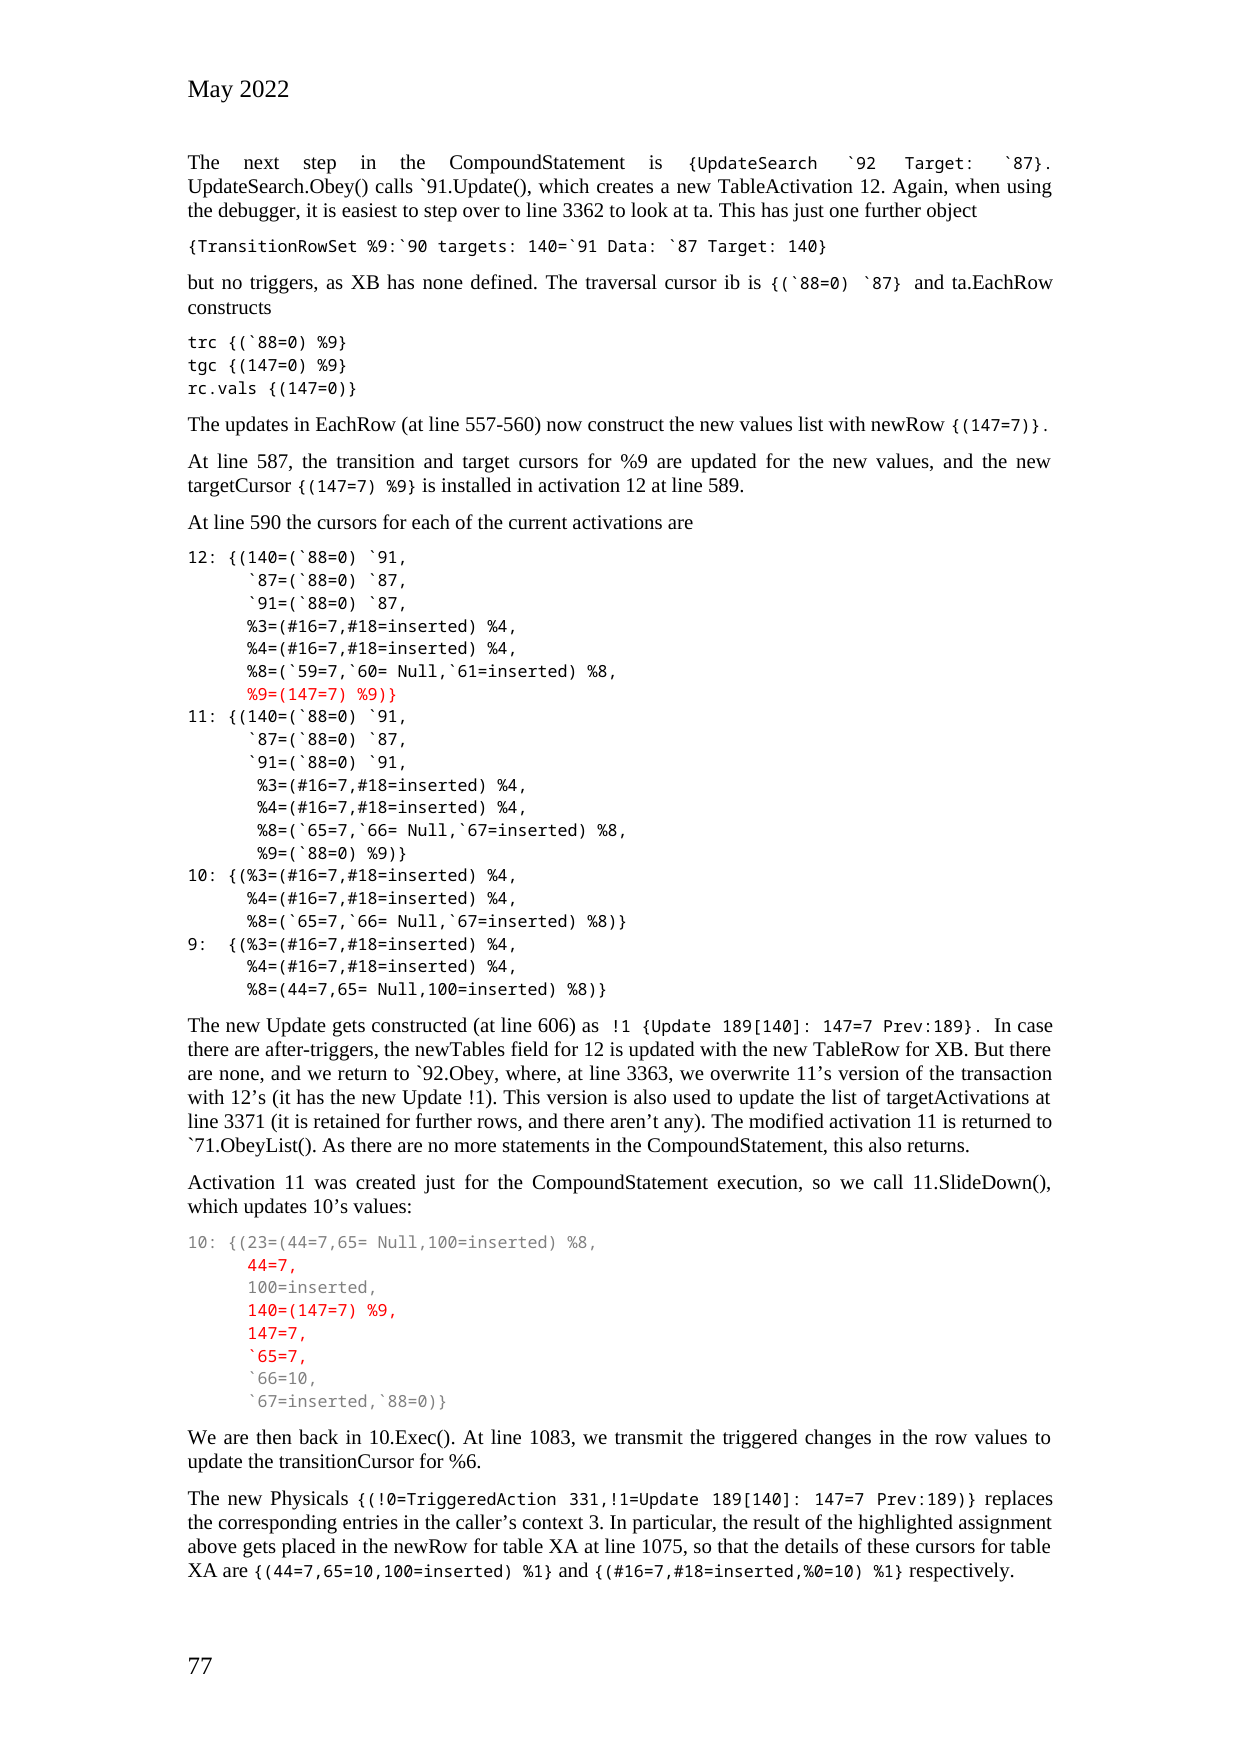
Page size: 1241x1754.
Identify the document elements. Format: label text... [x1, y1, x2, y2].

text 9: {(%3=(#16=7,#18=inserted) %4, [187, 932, 1053, 955]
text We are then back in 10.Exec(). At line 1083, we transmit the triggered changes in the row values to update the transitionCursor for %6. [187, 1425, 1053, 1473]
text `67=inserted,`88=0)} [187, 1389, 1053, 1412]
text At line 590 the cursors for each of the current activations are [187, 509, 1053, 534]
text tgc {(147=0) %9} [187, 354, 1053, 377]
text %3=(#16=7,#18=inserted) %4, [187, 614, 1053, 637]
text %4=(#16=7,#18=inserted) %4, [187, 887, 1053, 909]
text 100=inserted, [187, 1276, 1053, 1299]
text The new Update gets constructed (at line 606) as !1 {Update 189[140]: 147=7 Prev:189}. In case there are after-triggers, the newTables field for 12 is updated with the new TableRow for XB. But there are none, and we return to `92.Obey, where, at line 3363, we overwrite 11’s version of the transaction with 12’s (it has the new Update !1). This version is also used to update the list of targetActivations at line 3371 (it is retained for further rows, and there aren’t any). The modified activation 11 is returned to `71.ObeyList(). As there are no more statements in the CompoundStatement, this also returns. [187, 1013, 1053, 1157]
text `91=(`88=0) `87, [187, 592, 1053, 614]
text %8=(44=7,65= Null,100=inserted) %8)} [187, 978, 1053, 1000]
text 147=7, [187, 1321, 1053, 1344]
text %8=(`65=7,`66= Null,`67=inserted) %8, [187, 819, 1053, 841]
text rc.vals {(147=0)} [187, 377, 1053, 399]
text `87=(`88=0) `87, [187, 569, 1053, 592]
text 44=7, [187, 1253, 1053, 1276]
text 11: {(140=(`88=0) `91, [187, 705, 1053, 728]
text %8=(`65=7,`66= Null,`67=inserted) %8)} [187, 909, 1053, 932]
text 10: {(23=(44=7,65= Null,100=inserted) %8, [187, 1231, 1053, 1253]
text At line 587, the transition and target cursors for %9 are updated for the new values, and the new targetCursor {(147=7) %9} is installed in activation 12 at line 589. [187, 449, 1053, 497]
text trc {(`88=0) %9} [187, 331, 1053, 354]
text `66=10, [187, 1367, 1053, 1389]
text `91=(`88=0) `91, [187, 751, 1053, 773]
text The new Physicals {(!0=TriggeredAction 331,!1=Update 189[140]: 147=7 Prev:189)} replaces the corresponding entries in the caller’s context 3. In particular, the result of the highlighted assignment above gets placed in the newRow for table XA at line 1075, so that the details of these cursors for table XA are {(44=7,65=10,100=inserted) %1} and {(#16=7,#18=inserted,%0=10) %1} respectively. [187, 1485, 1053, 1582]
text 140=(147=7) %9, [187, 1299, 1053, 1321]
text %8=(`59=7,`60= Null,`61=inserted) %8, [187, 660, 1053, 682]
text Activation 11 was created just for the CompoundStatement execution, so we call 11.SlideDown(), which updates 10’s values: [187, 1170, 1053, 1218]
text %9=(`88=0) %9)} [187, 841, 1053, 864]
text %4=(#16=7,#18=inserted) %4, [187, 955, 1053, 978]
text {TransitionRowSet %9:`90 targets: 140=`91 Data: `87 Target: 140} [187, 235, 1053, 258]
text `87=(`88=0) `87, [187, 728, 1053, 751]
text 10: {(%3=(#16=7,#18=inserted) %4, [187, 864, 1053, 887]
text %4=(#16=7,#18=inserted) %4, [187, 637, 1053, 660]
text The next step in the CompoundStatement is {UpdateSearch `92 Target: `87}. UpdateSearch.Obey() calls `91.Update(), which creates a new TableActivation 12. Again, when using the debugger, it is easiest to step over to line 3362 to look at ta. This has just one further object [187, 150, 1053, 222]
text %3=(#16=7,#18=inserted) %4, [187, 773, 1053, 796]
text but no triggers, as XB has none defined. The traversal cursor ib is {(`88=0) `87} and ta.EachRow constructs [187, 270, 1053, 319]
text `65=7, [187, 1344, 1053, 1367]
text The updates in EachRow (at line 557-560) now construct the new values list with newRow {(147=7)}. [187, 412, 1053, 436]
text 12: {(140=(`88=0) `91, [187, 546, 1053, 569]
text %9=(147=7) %9)} [187, 682, 1053, 705]
text %4=(#16=7,#18=inserted) %4, [187, 796, 1053, 819]
